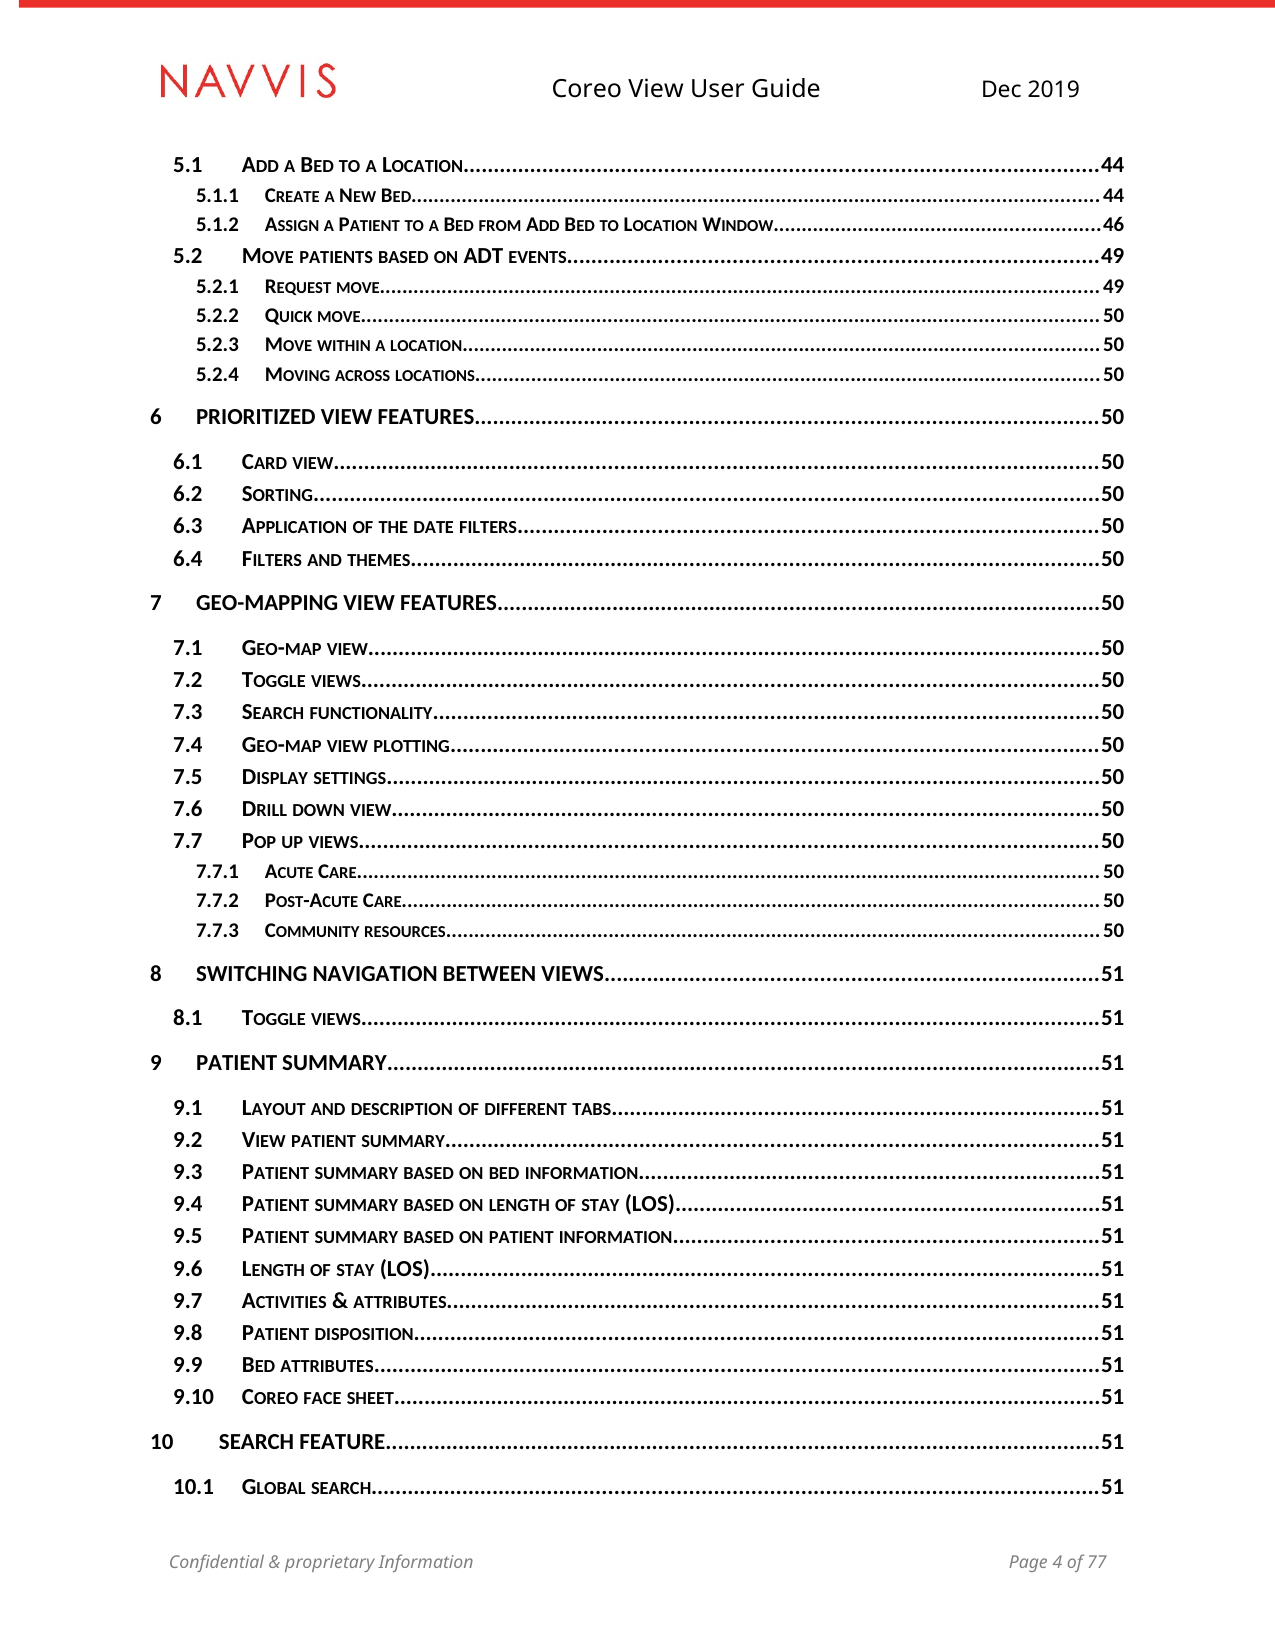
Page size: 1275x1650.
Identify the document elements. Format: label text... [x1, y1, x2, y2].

text 5.2.1 Request move 49 [196, 273, 1125, 298]
text 9.5 Patient summary based on patient information 51 [173, 1222, 1125, 1249]
text 10 Search feature 51 [150, 1427, 1125, 1455]
text 5.1.2 Assign a Patient to a Bed from Add Bed to Location Window 46 [196, 211, 1125, 237]
text 6.4 Filters and themes 50 [173, 544, 1125, 572]
text 7.2 Toggle views 50 [173, 665, 1125, 693]
text 7.7.1 Acute Care 50 [196, 858, 1125, 884]
text 7.6 Drill down view 50 [173, 794, 1125, 822]
text 7 Geo-mapping view features 50 [150, 588, 1125, 616]
text 9.7 Activities & attributes 51 [173, 1286, 1125, 1314]
text 6 Prioritized view features 50 [150, 402, 1125, 431]
text 5.2 Move patients based on ADT events 49 [173, 241, 1125, 269]
text 5.2.4 Moving across locations 50 [196, 361, 1125, 386]
text 7.7.3 Community resources 50 [196, 917, 1125, 942]
text 7.1 Geo-map view 50 [173, 633, 1125, 661]
text 5.1 Add a Bed to a Location 44 [173, 150, 1125, 178]
text 9.3 Patient summary based on bed information 51 [173, 1157, 1125, 1185]
text 9.6 Length of stay (LOS) 51 [173, 1254, 1125, 1282]
text 8 Switching navigation between views 51 [150, 959, 1125, 987]
text 5.2.3 Move within a location 50 [196, 331, 1125, 357]
text 9.1 Layout and description of different tabs 51 [173, 1093, 1125, 1121]
text 10.1 Global search 51 [173, 1472, 1125, 1500]
text 7.7.2 Post-Acute Care 50 [196, 888, 1125, 913]
text 9 Patient summary 51 [150, 1048, 1125, 1076]
text 5.2.2 Quick move 50 [196, 302, 1125, 328]
text 9.2 View patient summary 51 [173, 1125, 1125, 1153]
text 5.1.1 Create a New Bed 44 [196, 182, 1125, 208]
text 9.10 Coreo face sheet 51 [173, 1382, 1125, 1411]
text 6.3 Application of the date filters 50 [173, 512, 1125, 539]
text 8.1 Toggle views 51 [173, 1003, 1125, 1031]
text 9.9 Bed attributes 51 [173, 1350, 1125, 1378]
text 7.7 Pop up views 50 [173, 826, 1125, 854]
text 7.3 Search functionality 50 [173, 697, 1125, 726]
text 9.4 Patient summary based on length of stay (LOS) 51 [173, 1189, 1125, 1217]
text 7.5 Display settings 50 [173, 762, 1125, 790]
text 9.8 Patient disposition 51 [173, 1318, 1125, 1346]
text 7.4 Geo-map view plotting 50 [173, 730, 1125, 758]
picture [150, 57, 346, 105]
text 6.2 Sorting 50 [173, 479, 1125, 507]
text 6.1 Card view 50 [173, 447, 1125, 475]
